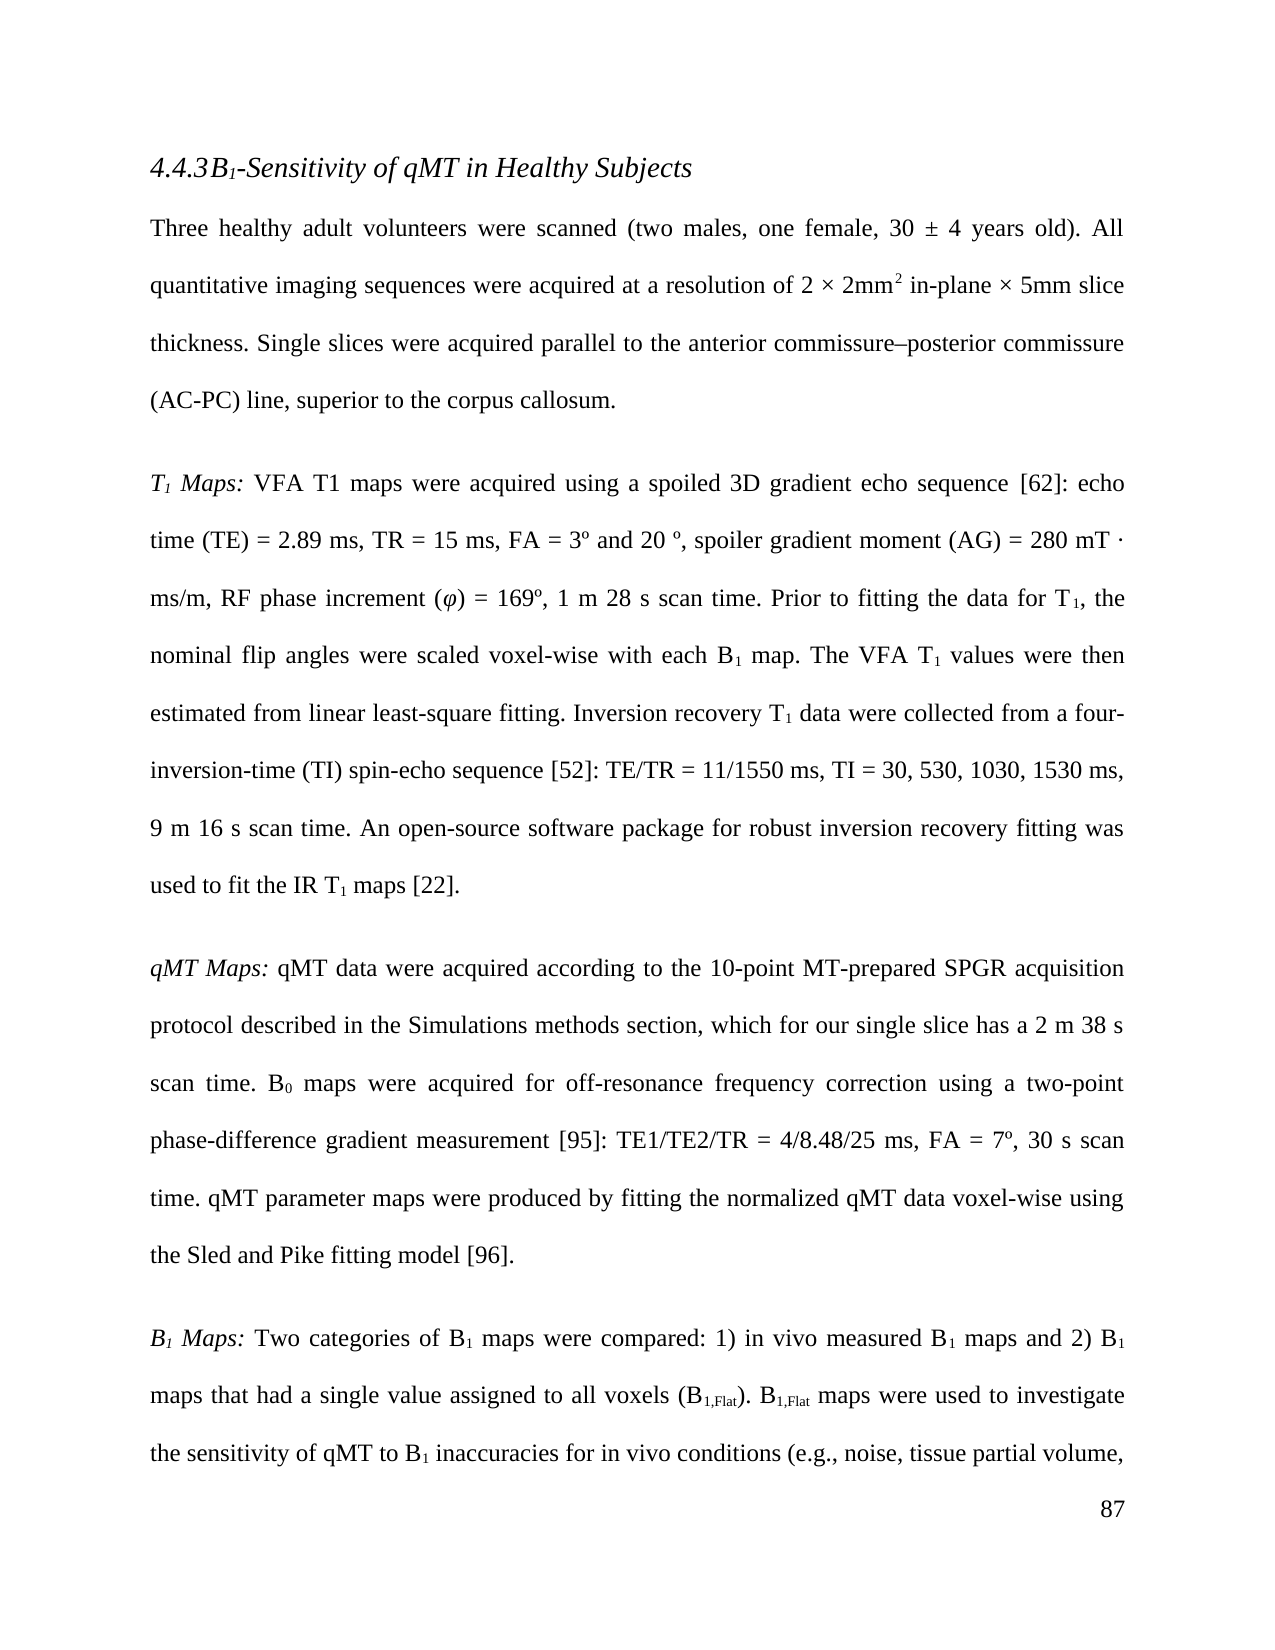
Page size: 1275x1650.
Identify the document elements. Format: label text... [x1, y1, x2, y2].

text qMT Maps: qMT data were acquired according to the 10-point MT-prepared SPGR acquisition protocol described in the Simulations methods section, which for our single slice has a 2 m 38 s scan time. B0 maps were acquired for off-resonance frequency correction using a two-point phase-difference gradient measurement [95]: TE1/TE2/TR = 4/8.48/25 ms, FA = 7º, 30 s scan time. qMT parameter maps were produced by fitting the normalized qMT data voxel-wise using the Sled and Pike fitting model [96]. [150, 953, 1125, 1269]
text T1 Maps: VFA T1 maps were acquired using a spoiled 3D gradient echo sequence [62]: echo time (TE) = 2.89 ms, TR = 15 ms, FA = 3º and 20 º, spoiler gradient moment (AG) = 280 mT ∙ ms/m, RF phase increment (φ) = 169º, 1 m 28 s scan time. Prior to fitting the data for T1, the nominal flip angles were scaled voxel-wise with each B1 map. The VFA T1 values were then estimated from linear least-square fitting. Inversion recovery T1 data were collected from a four-inversion-time (TI) spin-echo sequence [52]: TE/TR = 11/1550 ms, TI = 30, 530, 1030, 1530 ms, 9 m 16 s scan time. An open-source software package for robust inversion recovery fitting was used to fit the IR T1 maps [22]. [150, 468, 1125, 899]
subtitle B1-Sensitivity of qMT in Healthy Subjects [150, 150, 1125, 183]
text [150, 1323, 1125, 1467]
text Three healthy adult volunteers were scanned (two males, one female, 30 ± 4 years old). All quantitative imaging sequences were acquired at a resolution of 2 × 2mm2 in-plane × 5mm slice thickness. Single slices were acquired parallel to the anterior commissure–posterior commissure (AC-PC) line, superior to the corpus callosum. [150, 213, 1125, 414]
